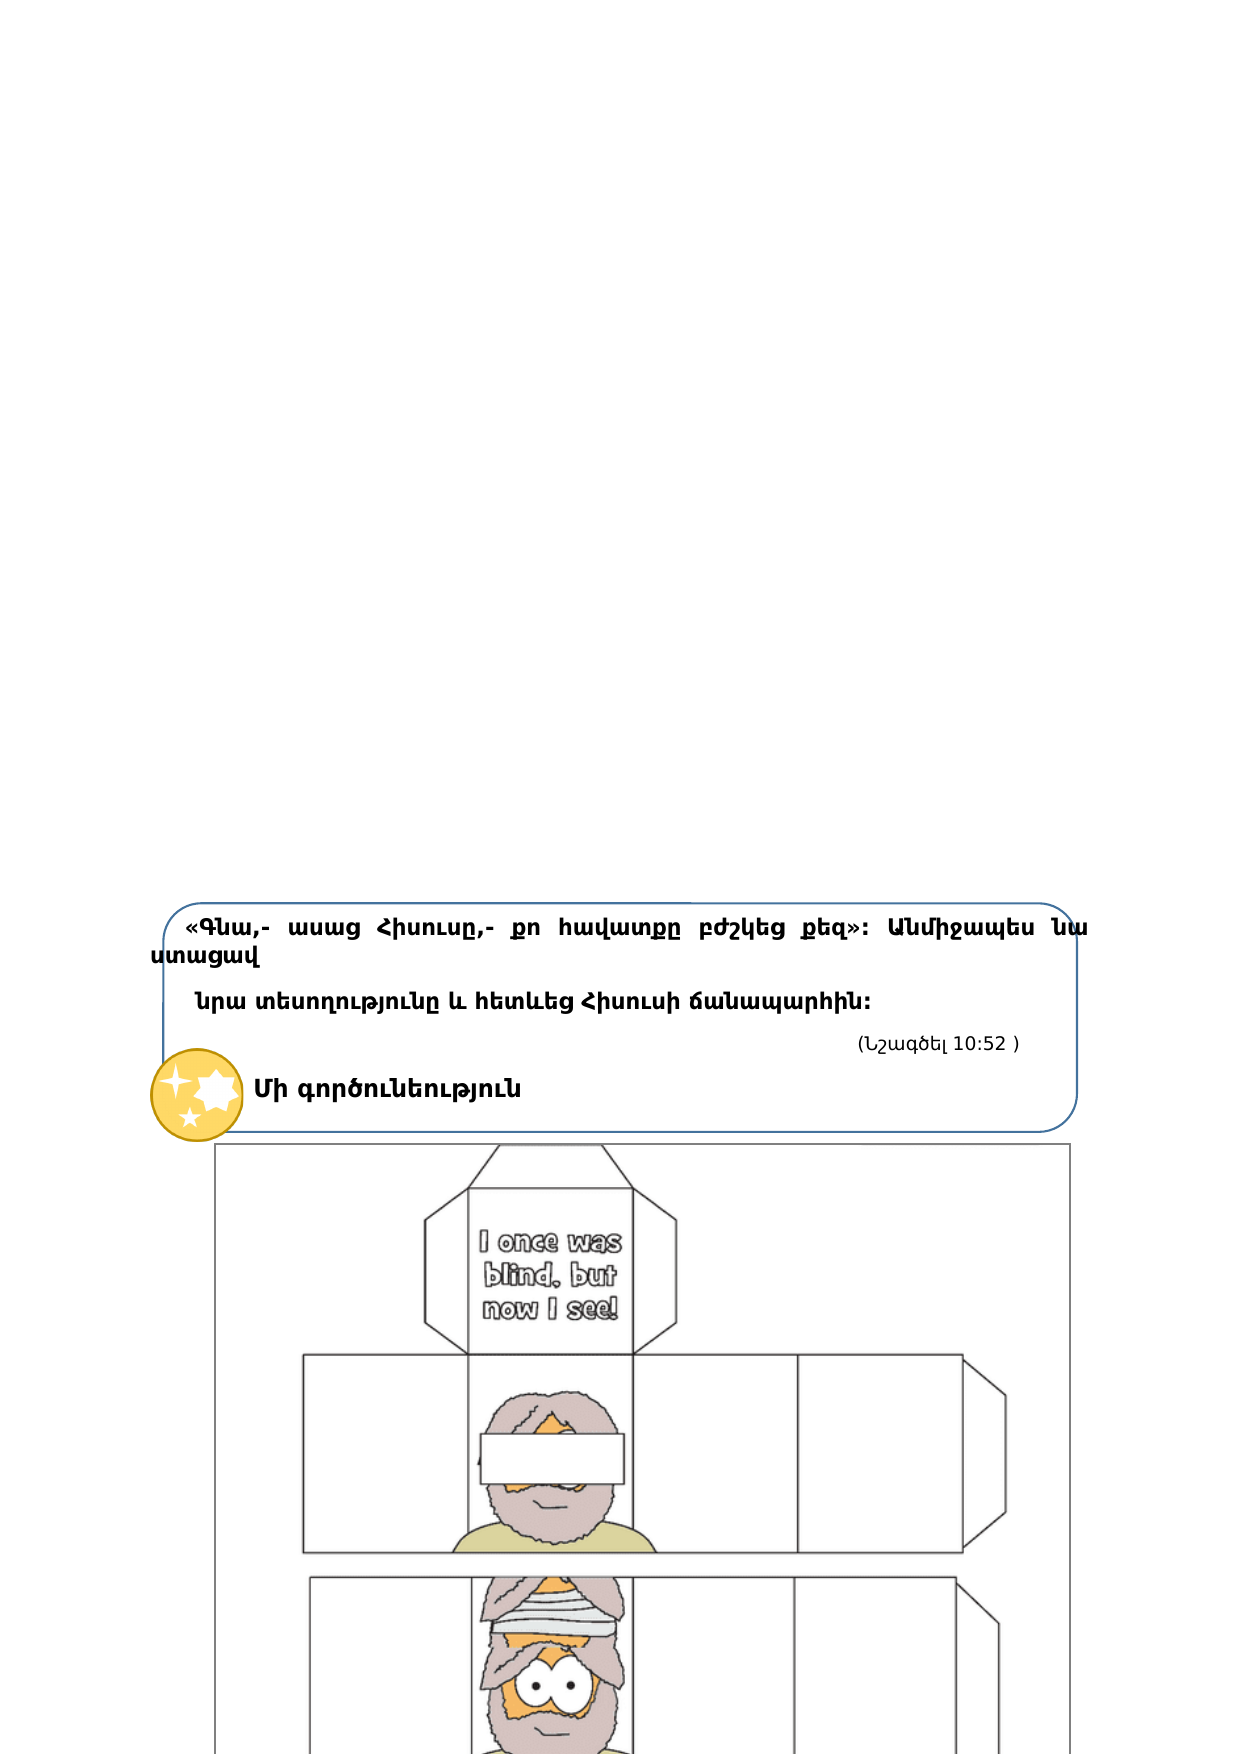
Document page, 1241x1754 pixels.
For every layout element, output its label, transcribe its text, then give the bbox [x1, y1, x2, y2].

picture [150, 1048, 244, 1142]
picture [216, 1145, 1069, 1754]
text Մի գործունեություն [244, 1074, 1090, 1103]
text նրա տեսողությունը և հետևեց Հիսուսի ճանապարհին: [150, 988, 1090, 1015]
text (Նշագծել 10:52 ) [150, 1033, 1090, 1055]
text «Գնա,- ասաց Հիսուսը,- քո հավատքը բժշկեց քեզ»: Անմիջապես նա ստացավ [150, 914, 1090, 969]
